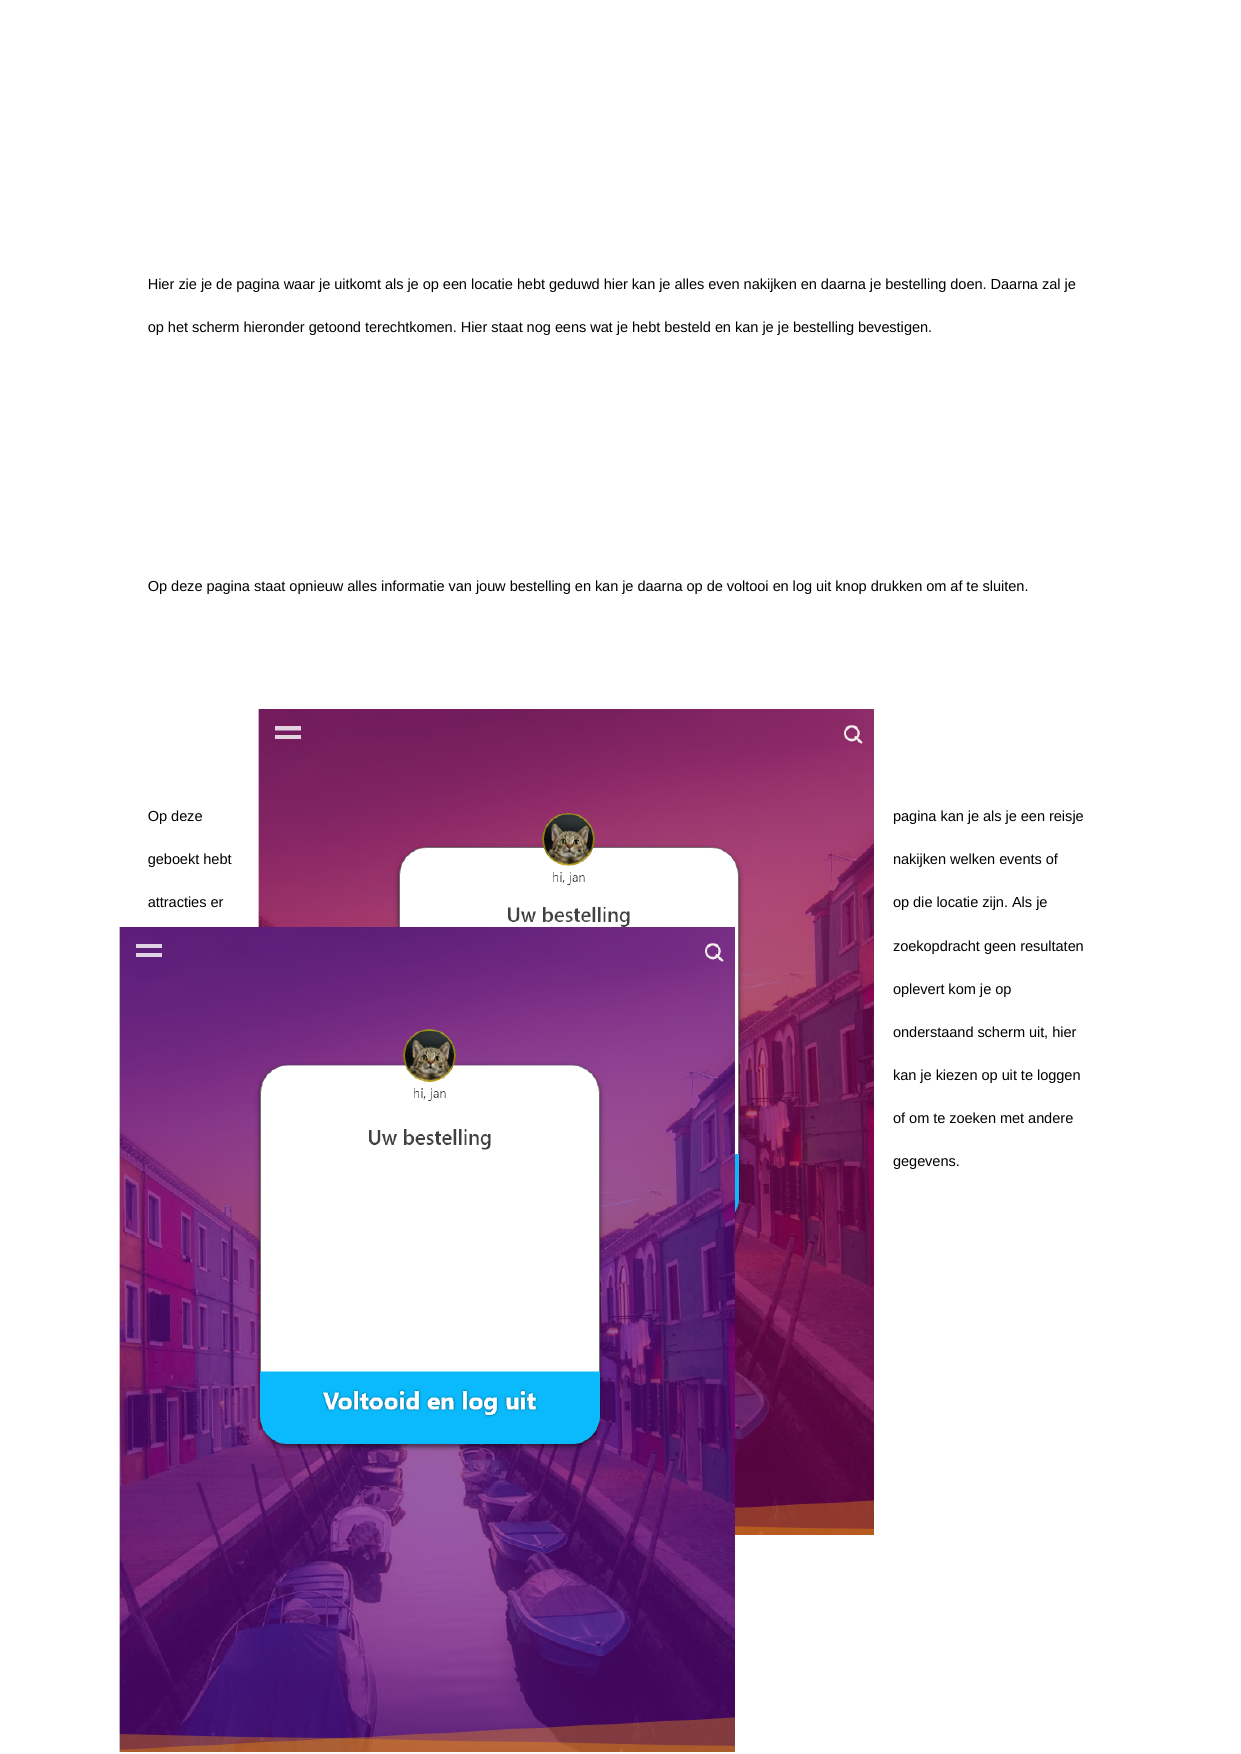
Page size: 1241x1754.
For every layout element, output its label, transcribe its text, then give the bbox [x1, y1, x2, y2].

text Hier zie je de pagina waar je uitkomt als je op een locatie hebt geduwd hier kan je alles even nakijken en daarna je bestelling doen. Daarna zal je op het scherm hieronder getoond terechtkomen. Hier staat nog eens wat je hebt besteld en kan je je bestelling bevestigen. [148, 276, 1092, 348]
text Op deze pagina kan je als je een reisje geboekt hebt nakijken welken events of attracties er op die locatie zijn. Als je zoekopdracht geen resultaten oplevert kom je op onderstaand scherm uit, hier kan je kiezen op uit te loggen of om te zoeken met andere gegevens. [874, 808, 1092, 1182]
text Op deze pagina staat opnieuw alles informatie van jouw bestelling en kan je daarna op de voltooi en log uit knop drukken om af te sluiten. [148, 578, 1092, 607]
picture [119, 709, 874, 1751]
